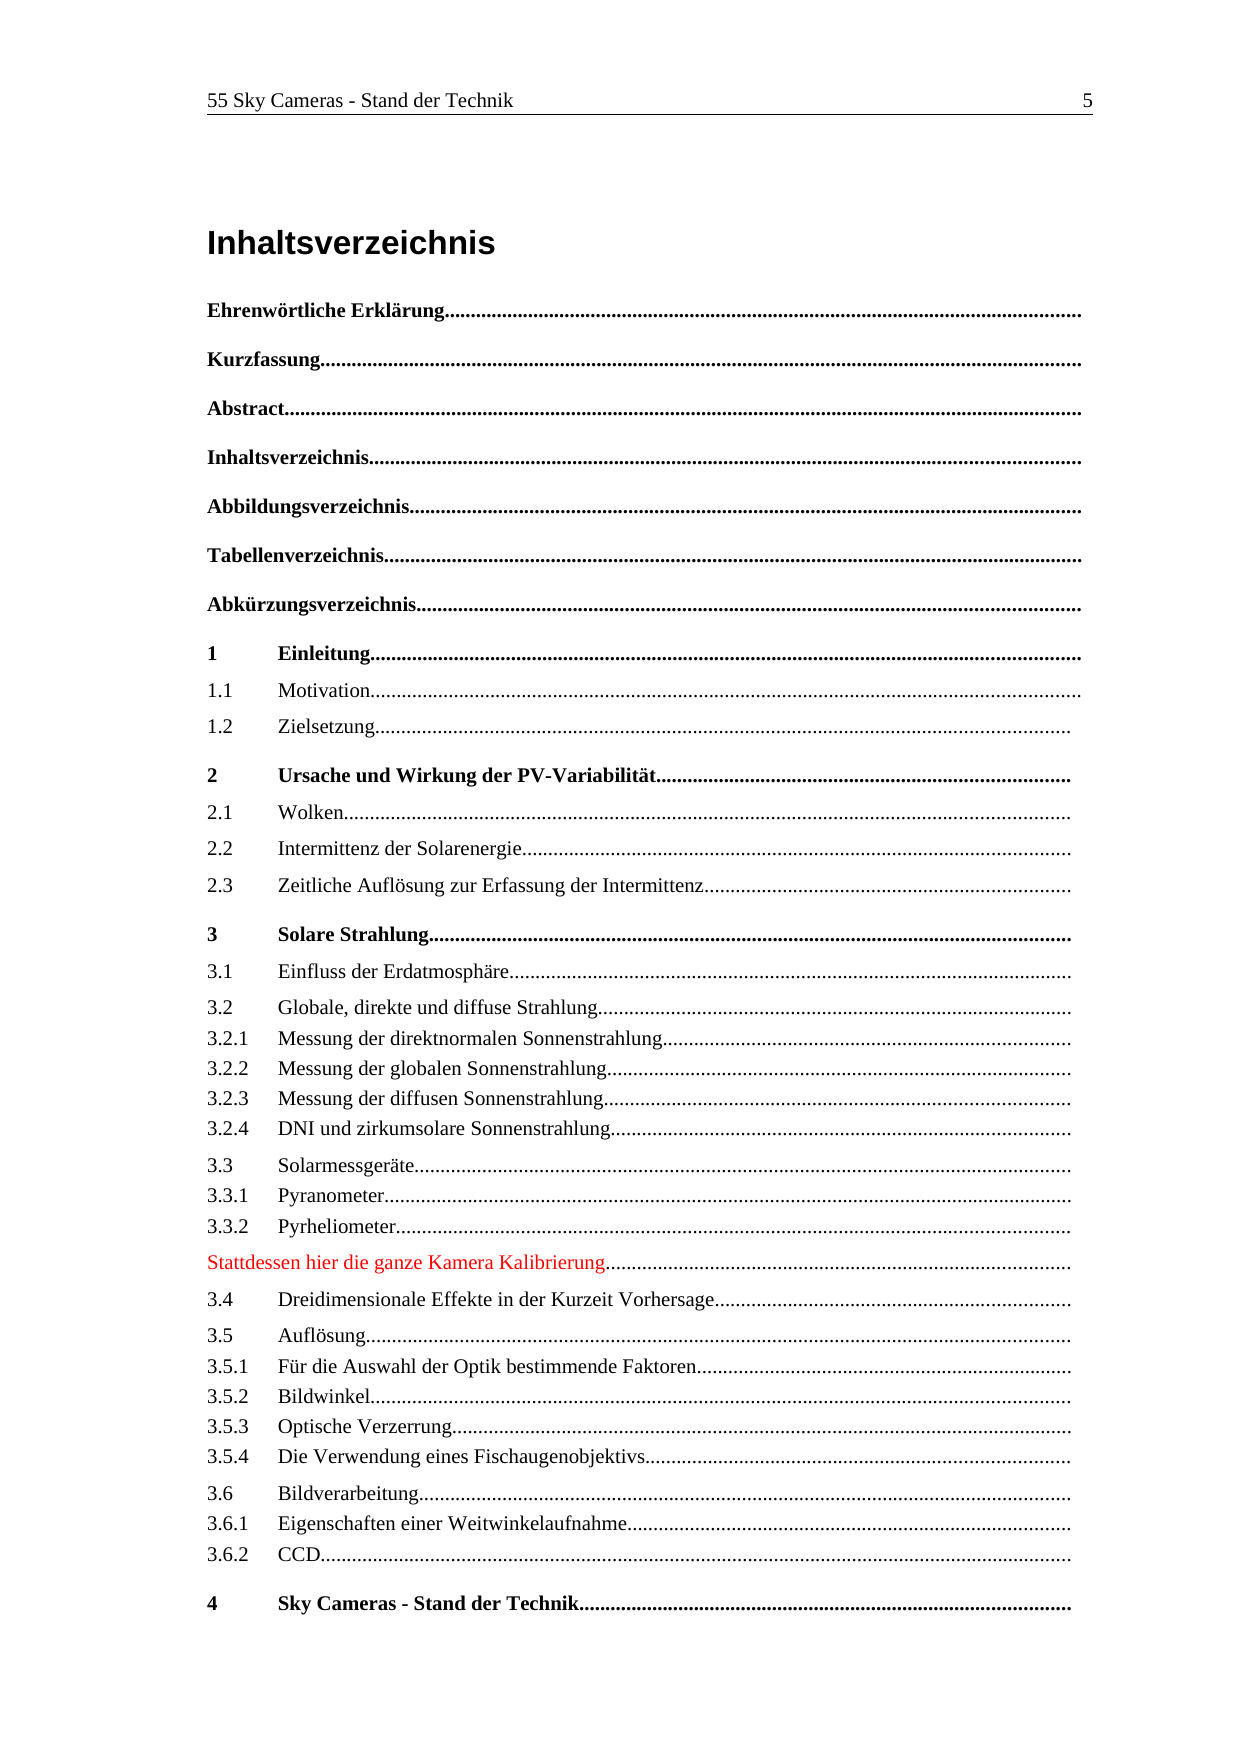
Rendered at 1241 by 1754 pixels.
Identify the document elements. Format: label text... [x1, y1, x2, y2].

text 3.5 Auflösung 20 [207, 1323, 1048, 1347]
text Tabellenverzeichnis 7 [207, 543, 1048, 567]
text Stattdessen hier die ganze Kamera Kalibrierung 20 [207, 1250, 1048, 1274]
text 3.6 Bildverarbeitung 21 [207, 1481, 1048, 1505]
text 2.3 Zeitliche Auflösung zur Erfassung der Intermittenz 13 [207, 873, 1048, 897]
text 3.5.3 Optische Verzerrung 20 [207, 1414, 1048, 1438]
text 3.2.2 Messung der globalen Sonnenstrahlung 18 [207, 1056, 1048, 1080]
subtitle Inhaltsverzeichnis [207, 223, 1093, 261]
text 3.3.2 Pyrheliometer 19 [207, 1213, 1048, 1238]
text 3.2.3 Messung der diffusen Sonnenstrahlung 18 [207, 1086, 1048, 1110]
text 3 Solare Strahlung 14 [207, 922, 1048, 946]
text 2 Ursache und Wirkung der PV-Variabilität 11 [207, 763, 1048, 787]
text Inhaltsverzeichnis 5 [207, 445, 1048, 469]
text 3.3.1 Pyranometer 18 [207, 1183, 1048, 1207]
text 3.2.1 Messung der direktnormalen Sonnenstrahlung 17 [207, 1025, 1048, 1049]
text Abstract 4 [207, 396, 1048, 420]
text 2.2 Intermittenz der Solarenergie 12 [207, 836, 1048, 860]
text Abbildungsverzeichnis 7 [207, 494, 1048, 518]
text Kurzfassung 3 [207, 347, 1048, 371]
text 3.4 Dreidimensionale Effekte in der Kurzeit Vorhersage 20 [207, 1287, 1048, 1311]
text 3.2.4 DNI und zirkumsolare Sonnenstrahlung 18 [207, 1116, 1048, 1140]
text 3.3 Solarmessgeräte 18 [207, 1153, 1048, 1177]
text 3.6.1 Eigenschaften einer Weitwinkelaufnahme 21 [207, 1511, 1048, 1535]
text Abkürzungsverzeichnis 8 [207, 592, 1048, 616]
text 3.5.1 Für die Auswahl der Optik bestimmende Faktoren 20 [207, 1353, 1048, 1378]
text 1.2 Zielsetzung 10 [207, 714, 1048, 738]
text 3.2 Globale, direkte und diffuse Strahlung 16 [207, 995, 1048, 1019]
text 4 Sky Cameras - Stand der Technik 23 [207, 1591, 1048, 1615]
text 1.1 Motivation 9 [207, 678, 1048, 702]
text 3.1 Einfluss der Erdatmosphäre 15 [207, 958, 1048, 983]
text Ehrenwörtliche Erklärung 2 [207, 298, 1048, 322]
text 1 Einleitung 9 [207, 641, 1048, 665]
text 3.6.2 CCD 22 [207, 1542, 1048, 1566]
text 3.5.4 Die Verwendung eines Fischaugenobjektivs 21 [207, 1444, 1048, 1468]
text 2.1 Wolken 11 [207, 800, 1048, 824]
text 3.5.2 Bildwinkel 20 [207, 1384, 1048, 1408]
